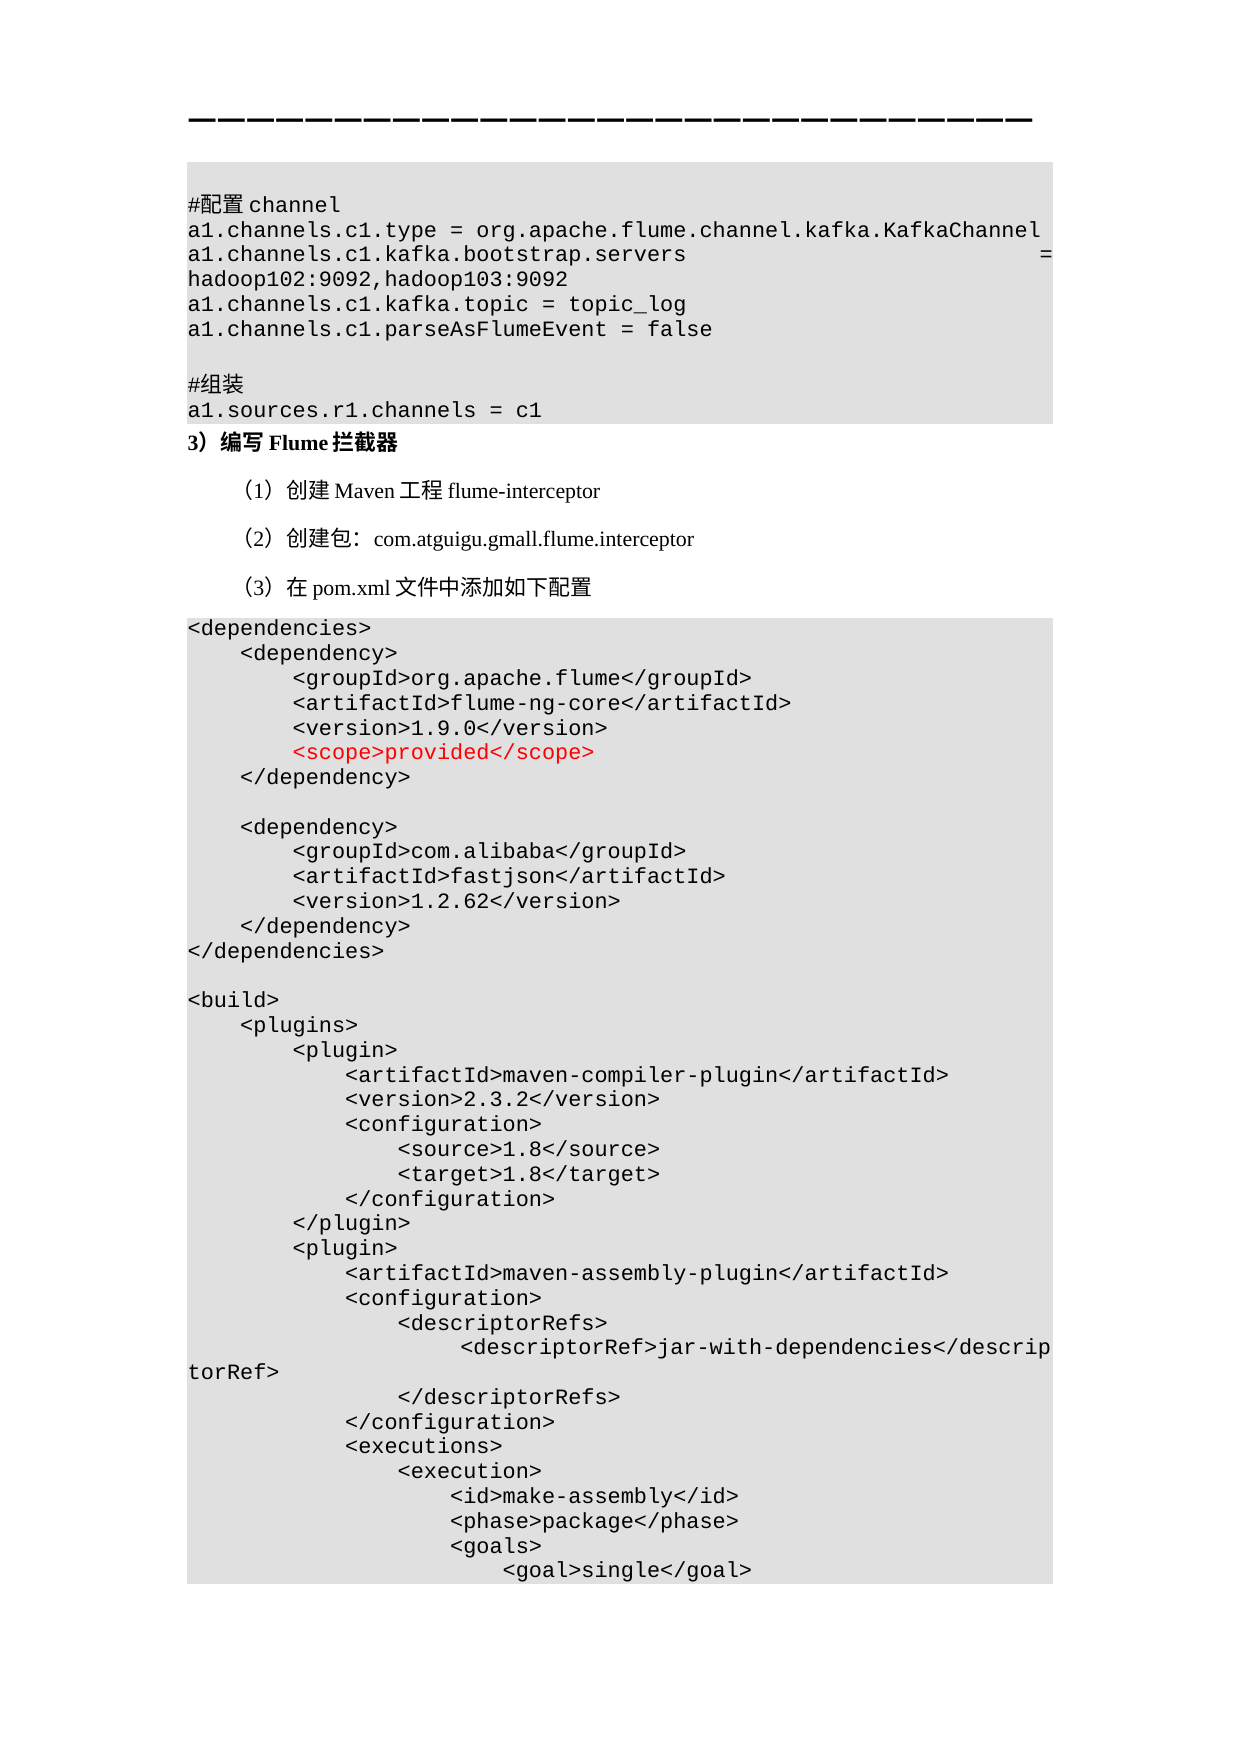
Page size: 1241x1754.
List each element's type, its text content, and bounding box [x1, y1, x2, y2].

text #配置channel [187, 187, 1053, 219]
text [187, 618, 1053, 1584]
text 3）编写Flume拦截器 [187, 424, 1053, 457]
text a1.channels.c1.kafka.topic = topic_log [187, 293, 1053, 318]
text a1.channels.c1.type = org.apache.flume.channel.kafka.KafkaChannel [187, 219, 1053, 243]
text （3）在pom.xml文件中添加如下配置 [187, 569, 1053, 602]
text a1.sources.r1.channels = c1 [187, 399, 1053, 424]
text a1.channels.c1.kafka.bootstrap.servers = hadoop102:9092,hadoop103:9092 [187, 243, 1053, 293]
text a1.channels.c1.parseAsFlumeEvent = false [187, 318, 1053, 343]
text #组装 [187, 367, 1053, 399]
text （2）创建包：com.atguigu.gmall.flume.interceptor [187, 521, 1053, 553]
text （1）创建Maven工程flume-interceptor [187, 473, 1053, 505]
